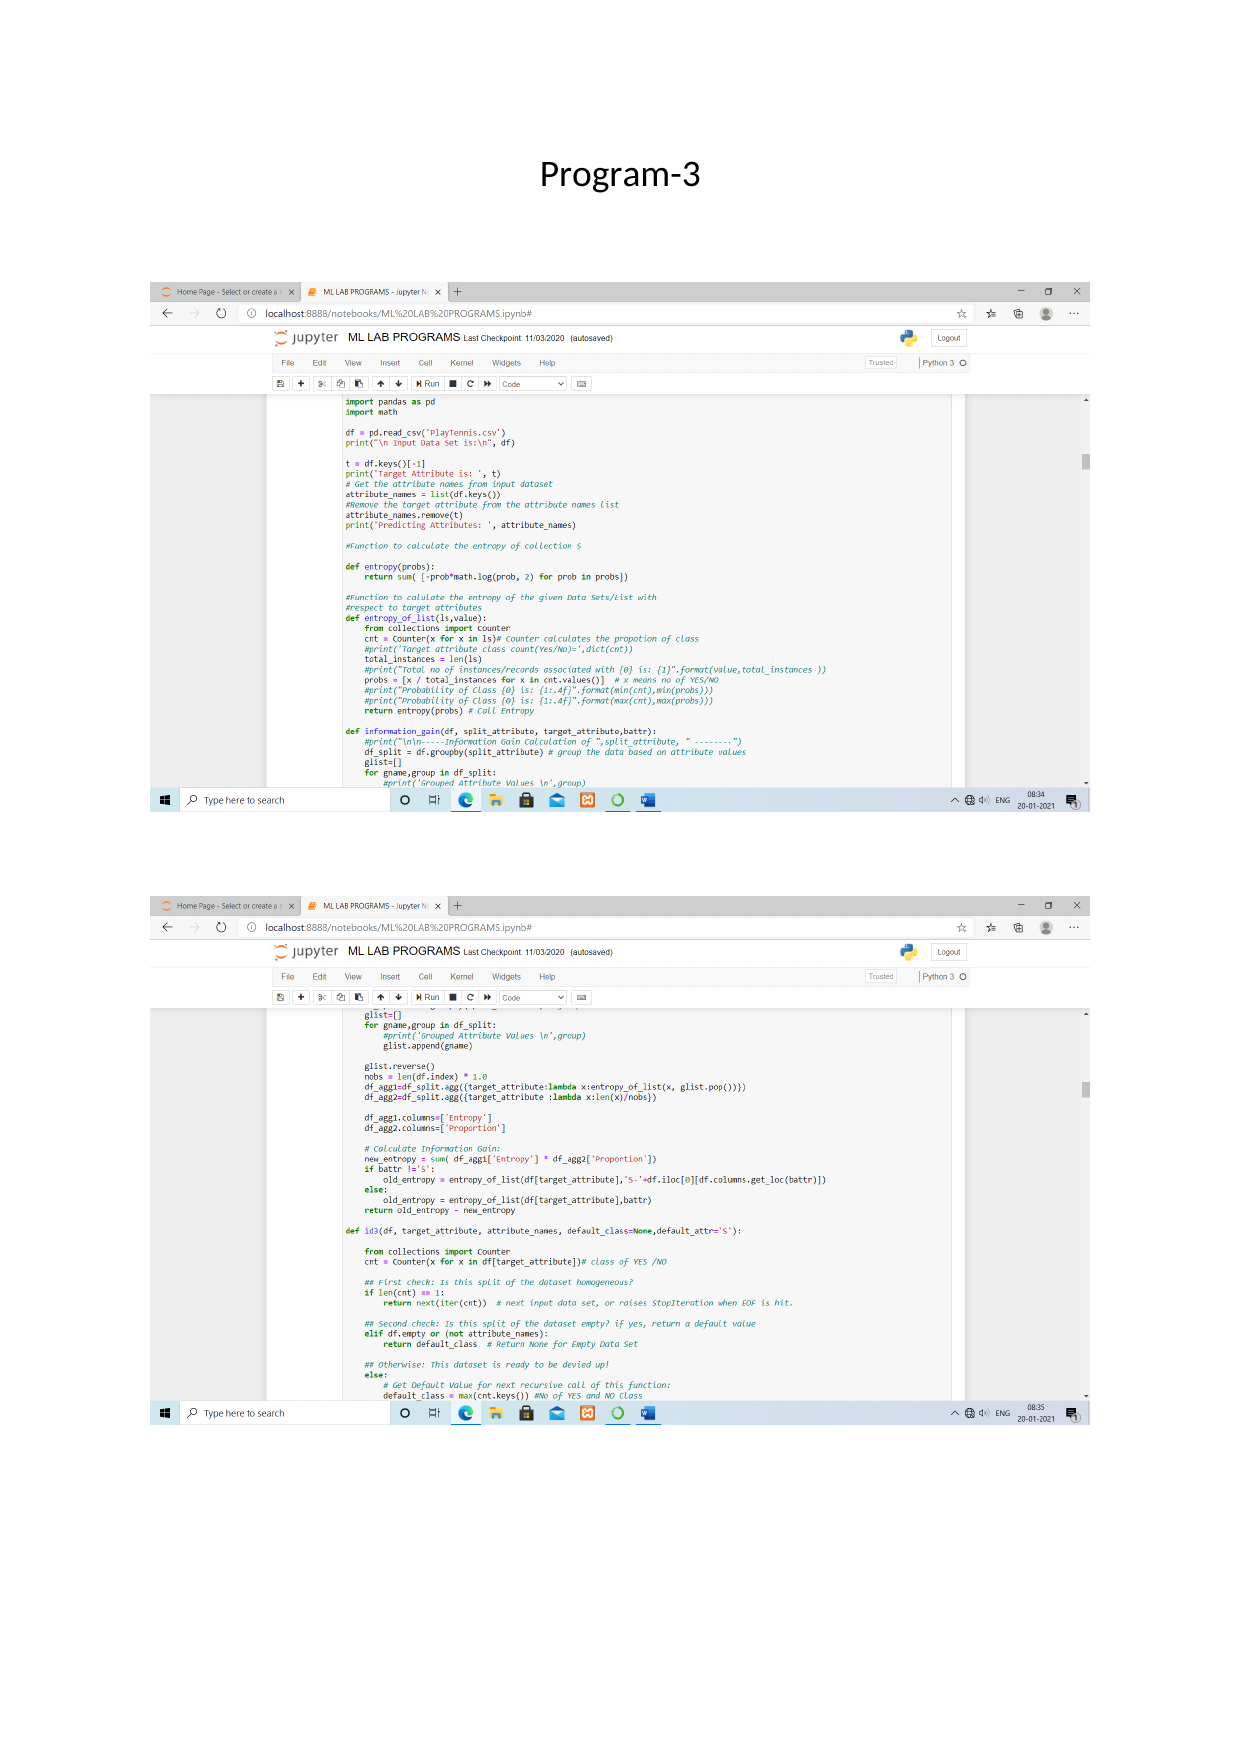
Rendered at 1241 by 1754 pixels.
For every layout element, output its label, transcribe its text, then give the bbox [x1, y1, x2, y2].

text Program-3 [150, 150, 1090, 196]
picture [150, 282, 1091, 812]
picture [150, 896, 1091, 1425]
